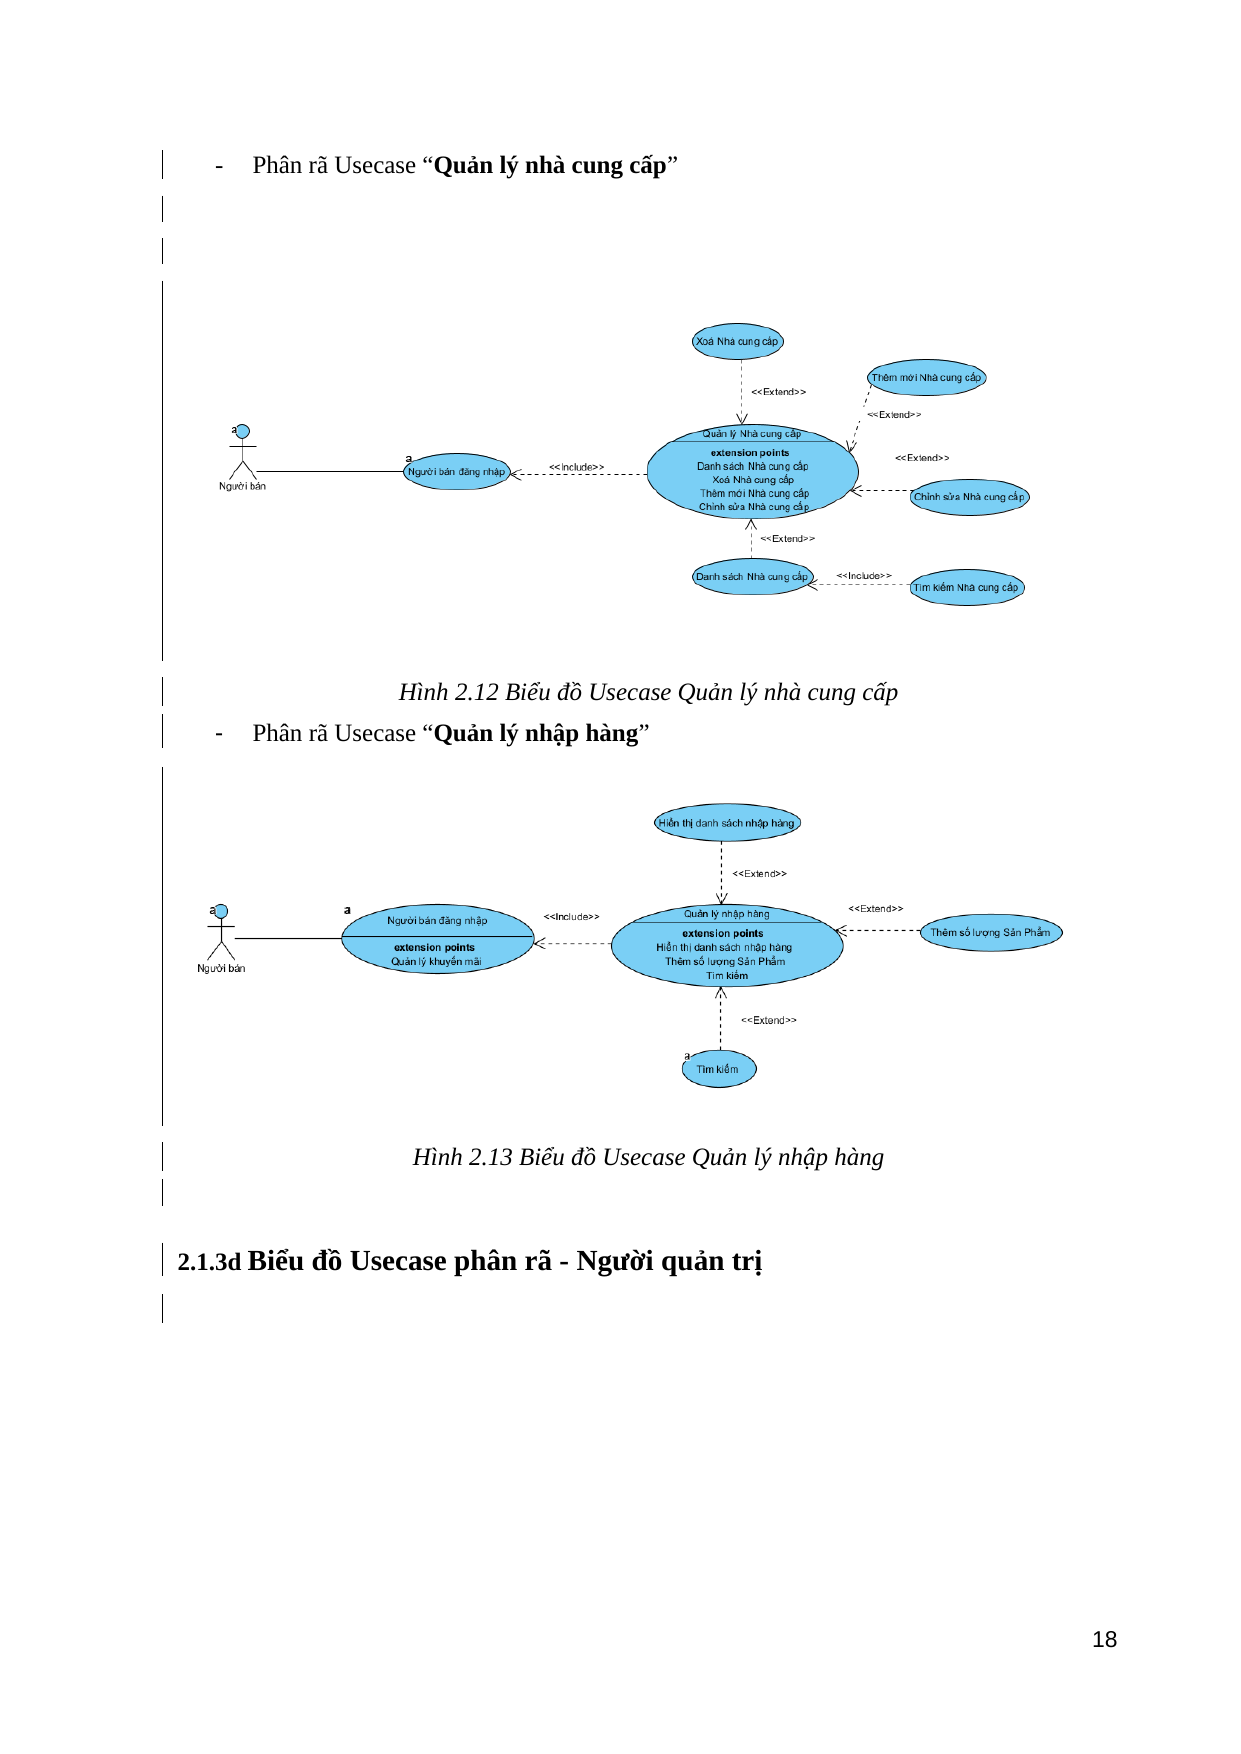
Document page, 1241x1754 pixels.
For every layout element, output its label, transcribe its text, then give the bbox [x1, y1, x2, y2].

subtitle 2.1.3d Biểu đồ Usecase phân rã - Người quản trị [177, 1243, 1122, 1276]
list Phân rã Usecase “Quản lý nhà cung cấp” [215, 150, 1122, 179]
text Hình 2.12 Biểu đồ Usecase Quản lý nhà cung cấp [177, 677, 1122, 706]
picture [177, 766, 1118, 1126]
list Phân rã Usecase “Quản lý nhập hàng” [215, 714, 1122, 748]
text Hình 2.13 Biểu đồ Usecase Quản lý nhập hàng [177, 1142, 1122, 1171]
picture [177, 280, 1118, 661]
